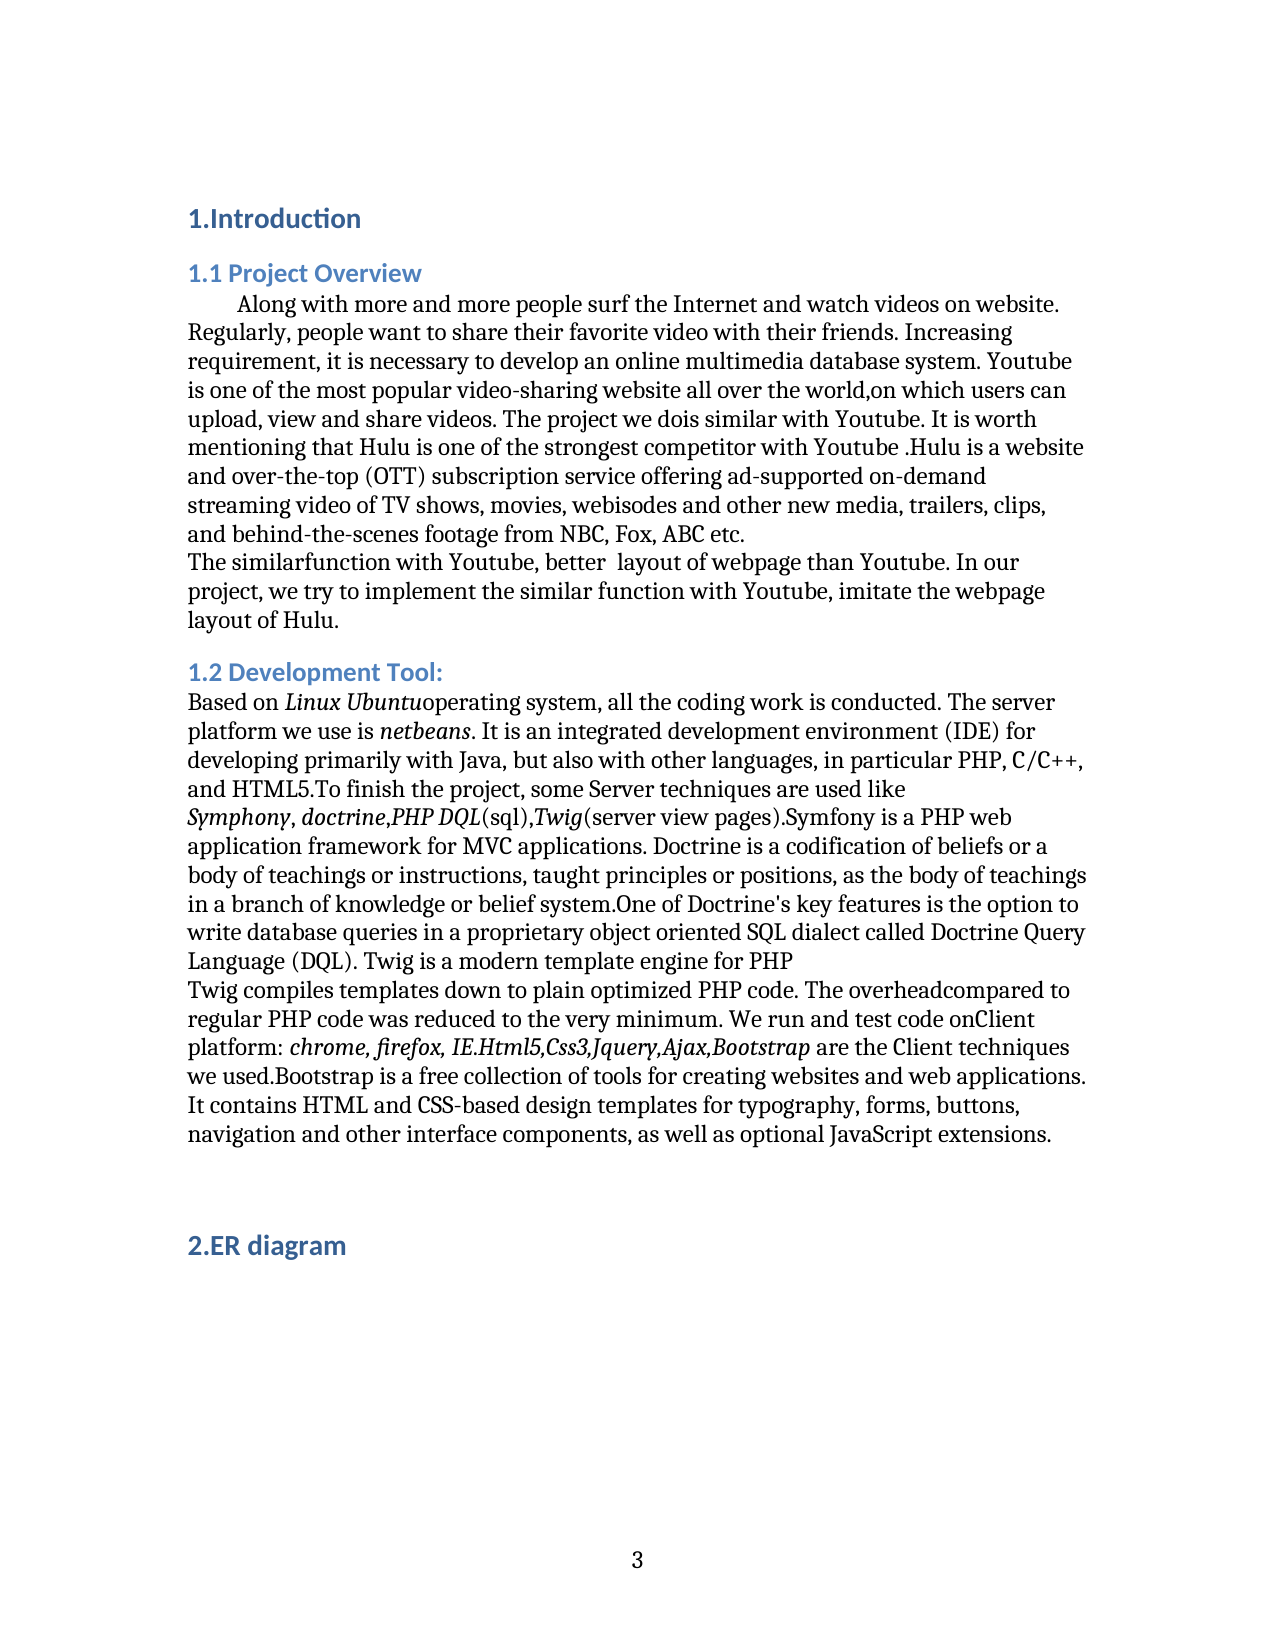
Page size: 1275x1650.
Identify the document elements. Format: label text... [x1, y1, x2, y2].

text The similarfunction with Youtube, better layout of webpage than Youtube. In our project, we try to implement the similar function with Youtube, imitate the webpage layout of Hulu. [187, 548, 1087, 634]
subtitle 1.2 Development Tool: [187, 655, 1087, 688]
subtitle 1.Introduction [187, 200, 1087, 236]
subtitle 2.ER diagram [187, 1227, 1087, 1263]
text Based on Linux Ubuntuoperating system, all the coding work is conducted. The server platform we use is netbeans. It is an integrated development environment (IDE) for developing primarily with Java, but also with other languages, in particular PHP, C/C++, and HTML5.To finish the project, some Server techniques are used like [187, 688, 1087, 803]
text Twig compiles templates down to plain optimized PHP code. The overheadcompared to regular PHP code was reduced to the very minimum. We run and test code onClient platform: chrome, firefox, IE.Html5,Css3,Jquery,Ajax,Bootstrap are the Client techniques we used.Bootstrap is a free collection of tools for creating websites and web applications. It contains HTML and CSS-based design templates for typography, forms, buttons, navigation and other interface components, as well as optional JavaScript extensions. [187, 976, 1087, 1148]
text Along with more and more people surf the Internet and watch videos on website. Regularly, people want to share their favorite video with their friends. Increasing requirement, it is necessary to develop an online multimedia database system. Youtube is one of the most popular video-sharing website all over the world,on which users can upload, view and share videos. The project we dois similar with Youtube. It is worth mentioning that Hulu is one of the strongest competitor with Youtube .Hulu is a website and over-the-top (OTT) subscription service offering ad-supported on-demand streaming video of TV shows, movies, webisodes and other new media, trailers, clips, and behind-the-scenes footage from NBC, Fox, ABC etc. [187, 289, 1087, 548]
text Symphony, doctrine,PHP DQL(sql),Twig(server view pages).Symfony is a PHP web application framework for MVC applications. Doctrine is a codification of beliefs or a body of teachings or instructions, taught principles or positions, as the body of teachings in a branch of knowledge or belief system.One of Doctrine's key features is the option to write database queries in a proprietary object oriented SQL dialect called Doctrine Query Language (DQL). Twig is a modern template engine for PHP [187, 803, 1087, 976]
subtitle 1.1 Project Overview [187, 256, 1087, 289]
